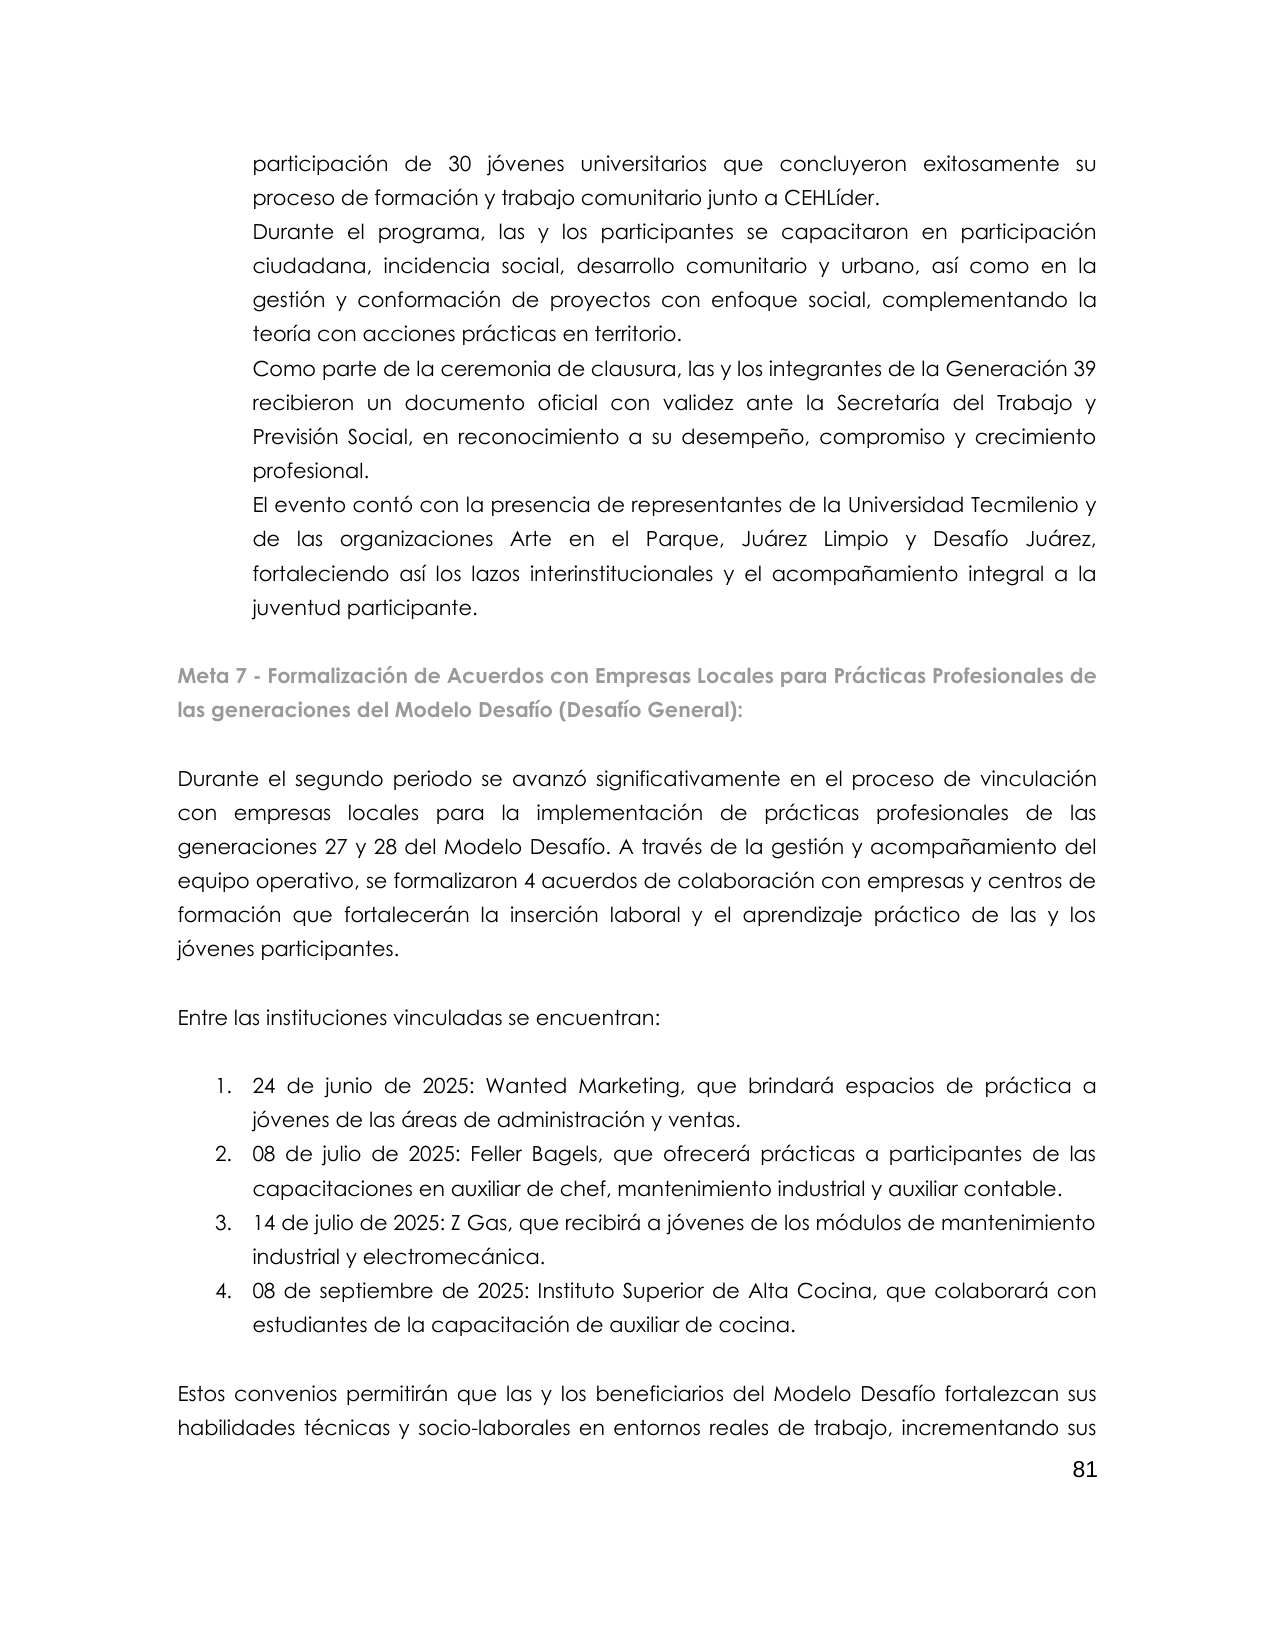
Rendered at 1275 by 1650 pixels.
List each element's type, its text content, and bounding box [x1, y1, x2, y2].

list 08 de julio de 2025: Feller Bagels, que ofrecerá prácticas a participantes de las capacitaciones en auxiliar de chef, mantenimiento industrial y auxiliar contable. [215, 1138, 1098, 1202]
text Como parte de la ceremonia de clausura, las y los integrantes de la Generación 39 recibieron un documento oficial con validez ante la Secretaría del Trabajo y Previsión Social, en reconocimiento a su desempeño, compromiso y crecimiento profesional. [252, 353, 1098, 485]
text Durante el segundo periodo se avanzó significativamente en el proceso de vinculación con empresas locales para la implementación de prácticas profesionales de las generaciones 27 y 28 del Modelo Desafío. A través de la gestión y acompañamiento del equipo operativo, se formalizaron 4 acuerdos de colaboración con empresas y centros de formación que fortalecerán la inserción laboral y el aprendizaje práctico de las y los jóvenes participantes. [177, 763, 1098, 963]
list 08 de septiembre de 2025: Instituto Superior de Alta Cocina, que colaborará con estudiantes de la capacitación de auxiliar de cocina. [215, 1275, 1098, 1339]
text Meta 7 - Formalización de Acuerdos con Empresas Locales para Prácticas Profesionales de las generaciones del Modelo Desafío (Desafío General): [177, 660, 1098, 724]
text Entre las instituciones vinculadas se encuentran: [177, 1002, 1098, 1032]
text Durante el programa, las y los participantes se capacitaron en participación ciudadana, incidencia social, desarrollo comunitario y urbano, así como en la gestión y conformación de proyectos con enfoque social, complementando la teoría con acciones prácticas en territorio. [252, 216, 1098, 348]
list 24 de junio de 2025: Wanted Marketing, que brindará espacios de práctica a jóvenes de las áreas de administración y ventas. [215, 1070, 1098, 1134]
list 14 de julio de 2025: Z Gas, que recibirá a jóvenes de los módulos de mantenimiento industrial y electromecánica. [215, 1207, 1098, 1271]
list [215, 148, 1098, 212]
text El evento contó con la presencia de representantes de la Universidad Tecmilenio y de las organizaciones Arte en el Parque, Juárez Limpio y Desafío Juárez, fortaleciendo así los lazos interinstitucionales y el acompañamiento integral a la juventud participante. [252, 489, 1098, 622]
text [177, 1378, 1098, 1442]
